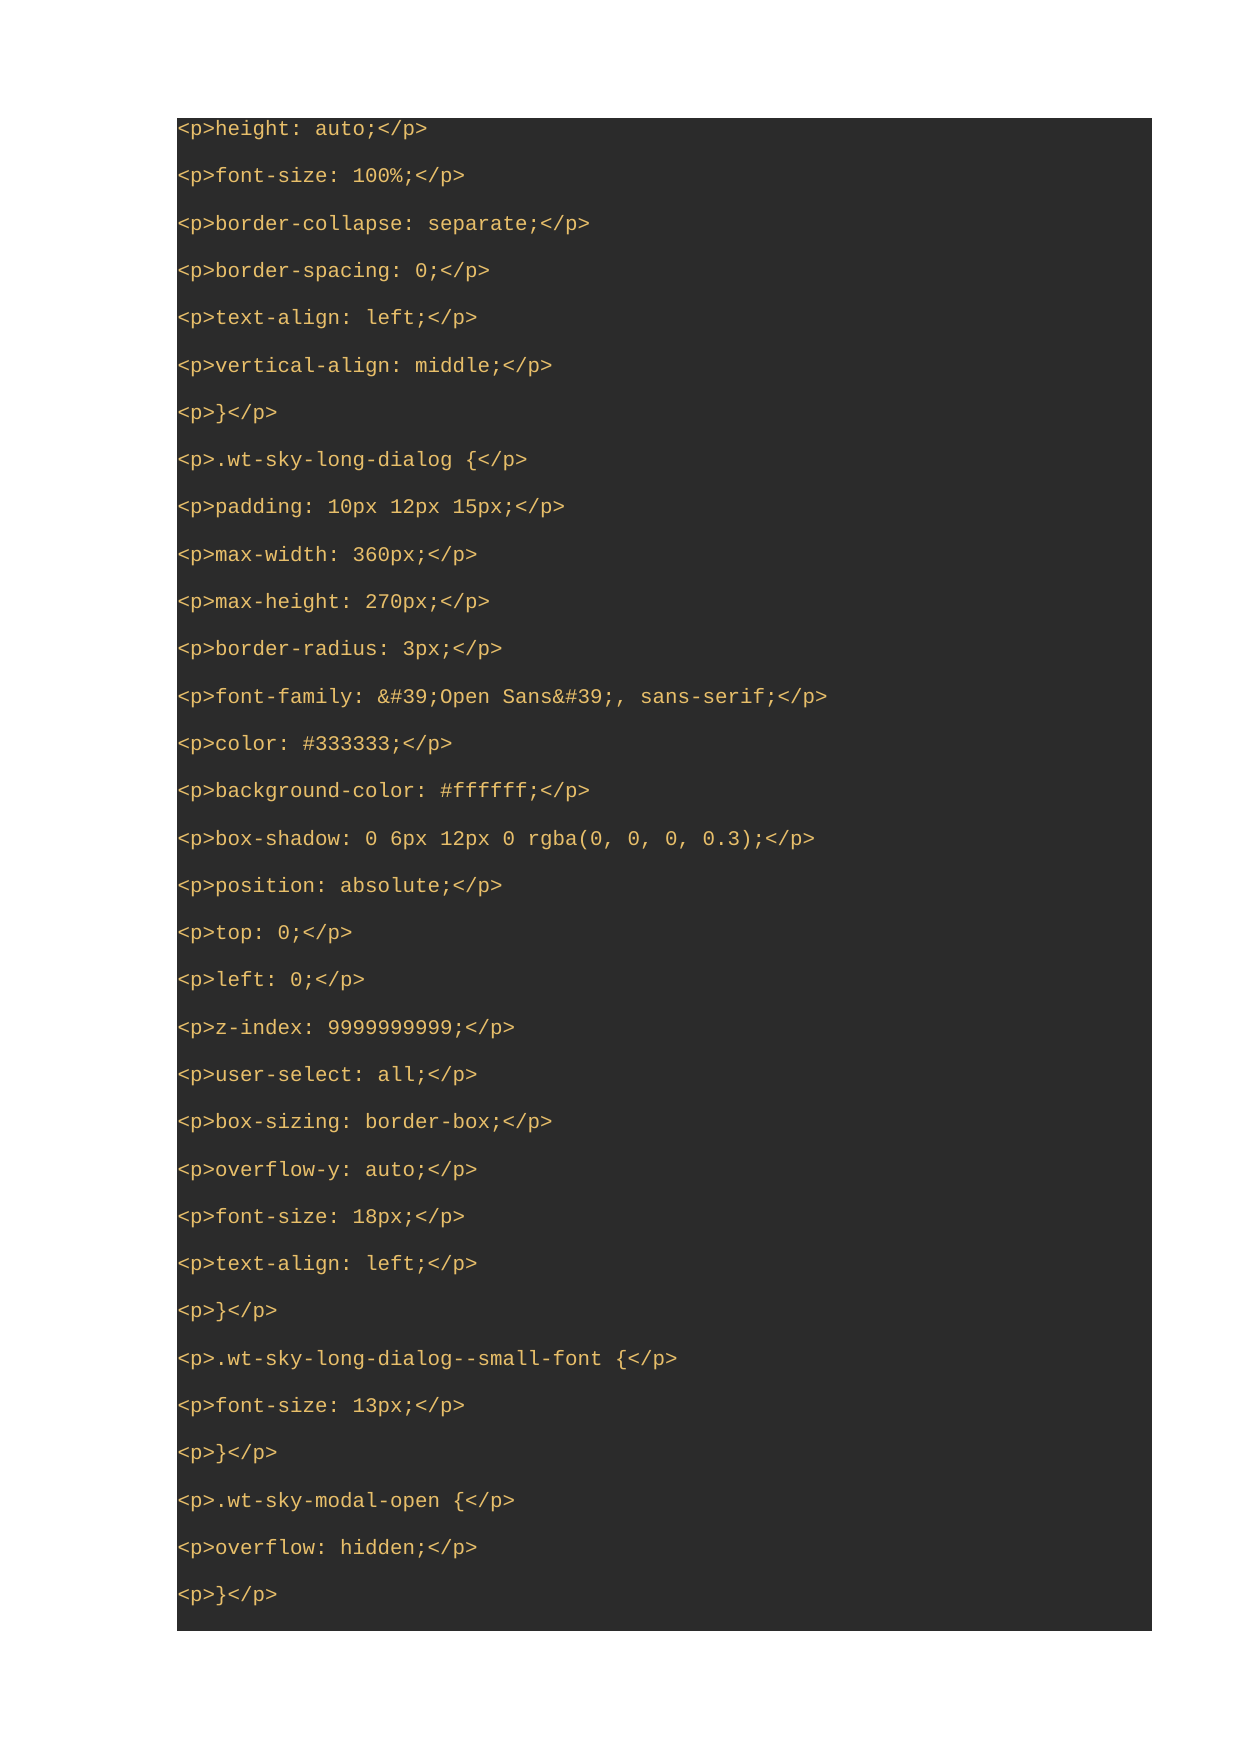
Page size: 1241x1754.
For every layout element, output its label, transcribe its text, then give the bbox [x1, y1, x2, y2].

text <p>font-size: 100%;</p> [177, 165, 1152, 189]
text <p>border-collapse: separate;</p> [177, 213, 1152, 236]
text <p>height: auto;</p> [177, 118, 1152, 142]
text <p>max-height: 270px;</p> [177, 591, 1152, 615]
text <p>text-align: left;</p> [177, 1253, 1152, 1277]
text <p>font-family: &#39;Open Sans&#39;, sans-serif;</p> [177, 686, 1152, 709]
text <p>color: #333333;</p> [177, 733, 1152, 757]
text <p>overflow: hidden;</p> [177, 1537, 1152, 1561]
text <p>border-spacing: 0;</p> [177, 260, 1152, 284]
text <p>.wt-sky-long-dialog--small-font {</p> [177, 1348, 1152, 1371]
text <p>padding: 10px 12px 15px;</p> [177, 496, 1152, 520]
text <p>z-index: 9999999999;</p> [177, 1017, 1152, 1040]
text <p>background-color: #ffffff;</p> [177, 780, 1152, 804]
text <p>}</p> [177, 1300, 1152, 1324]
text <p>text-align: left;</p> [177, 307, 1152, 331]
text <p>max-width: 360px;</p> [177, 544, 1152, 567]
text <p>position: absolute;</p> [177, 875, 1152, 898]
text <p>}</p> [177, 1584, 1152, 1608]
text <p>left: 0;</p> [177, 969, 1152, 993]
text <p>.wt-sky-long-dialog {</p> [177, 449, 1152, 473]
text <p>border-radius: 3px;</p> [177, 638, 1152, 662]
text <p>vertical-align: middle;</p> [177, 354, 1152, 378]
text <p>overflow-y: auto;</p> [177, 1158, 1152, 1182]
text <p>user-select: all;</p> [177, 1064, 1152, 1088]
text <p>top: 0;</p> [177, 922, 1152, 946]
text <p>}</p> [177, 402, 1152, 426]
text <p>box-sizing: border-box;</p> [177, 1111, 1152, 1135]
text <p>.wt-sky-modal-open {</p> [177, 1489, 1152, 1513]
text <p>font-size: 13px;</p> [177, 1395, 1152, 1419]
text <p>}</p> [177, 1442, 1152, 1466]
text <p>font-size: 18px;</p> [177, 1206, 1152, 1229]
text <p>box-shadow: 0 6px 12px 0 rgba(0, 0, 0, 0.3);</p> [177, 827, 1152, 851]
